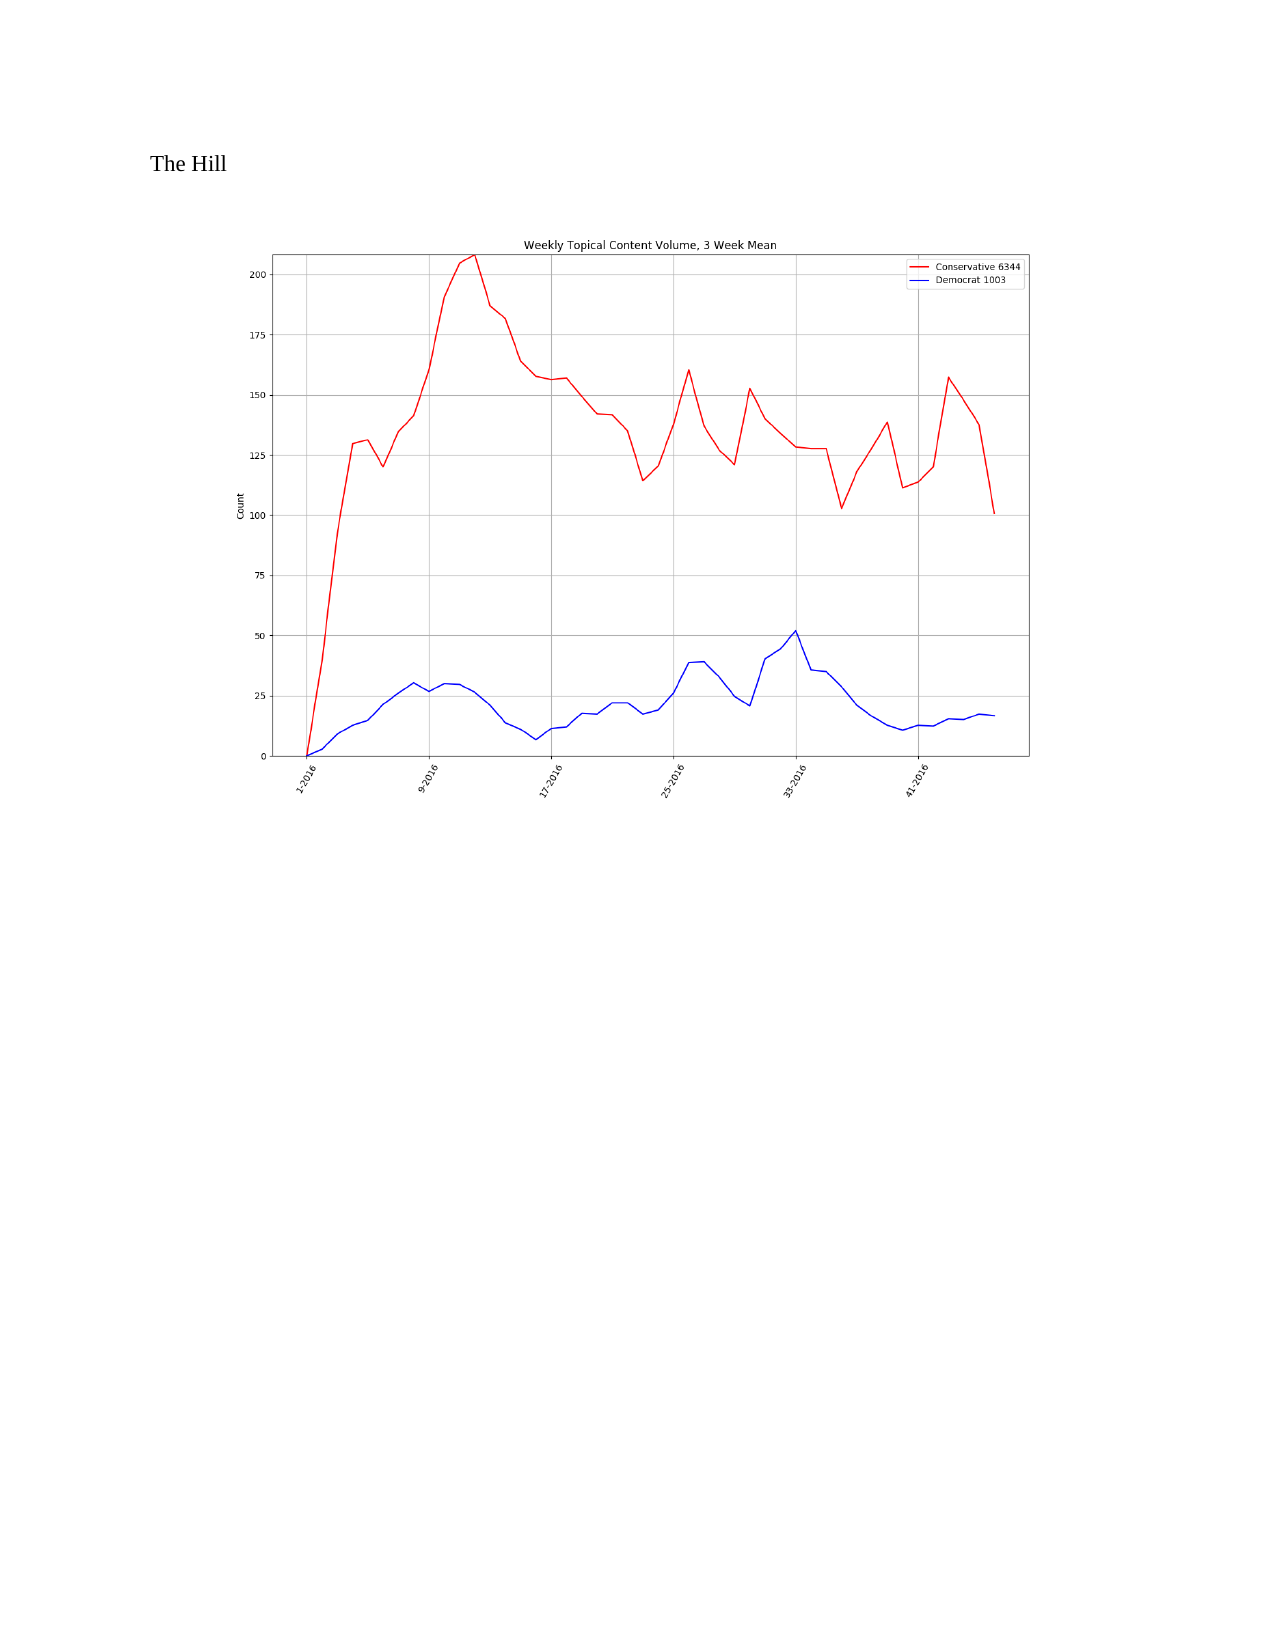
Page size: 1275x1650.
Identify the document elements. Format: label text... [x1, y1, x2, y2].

picture [150, 176, 1125, 827]
subtitle The Hill [150, 150, 1125, 176]
